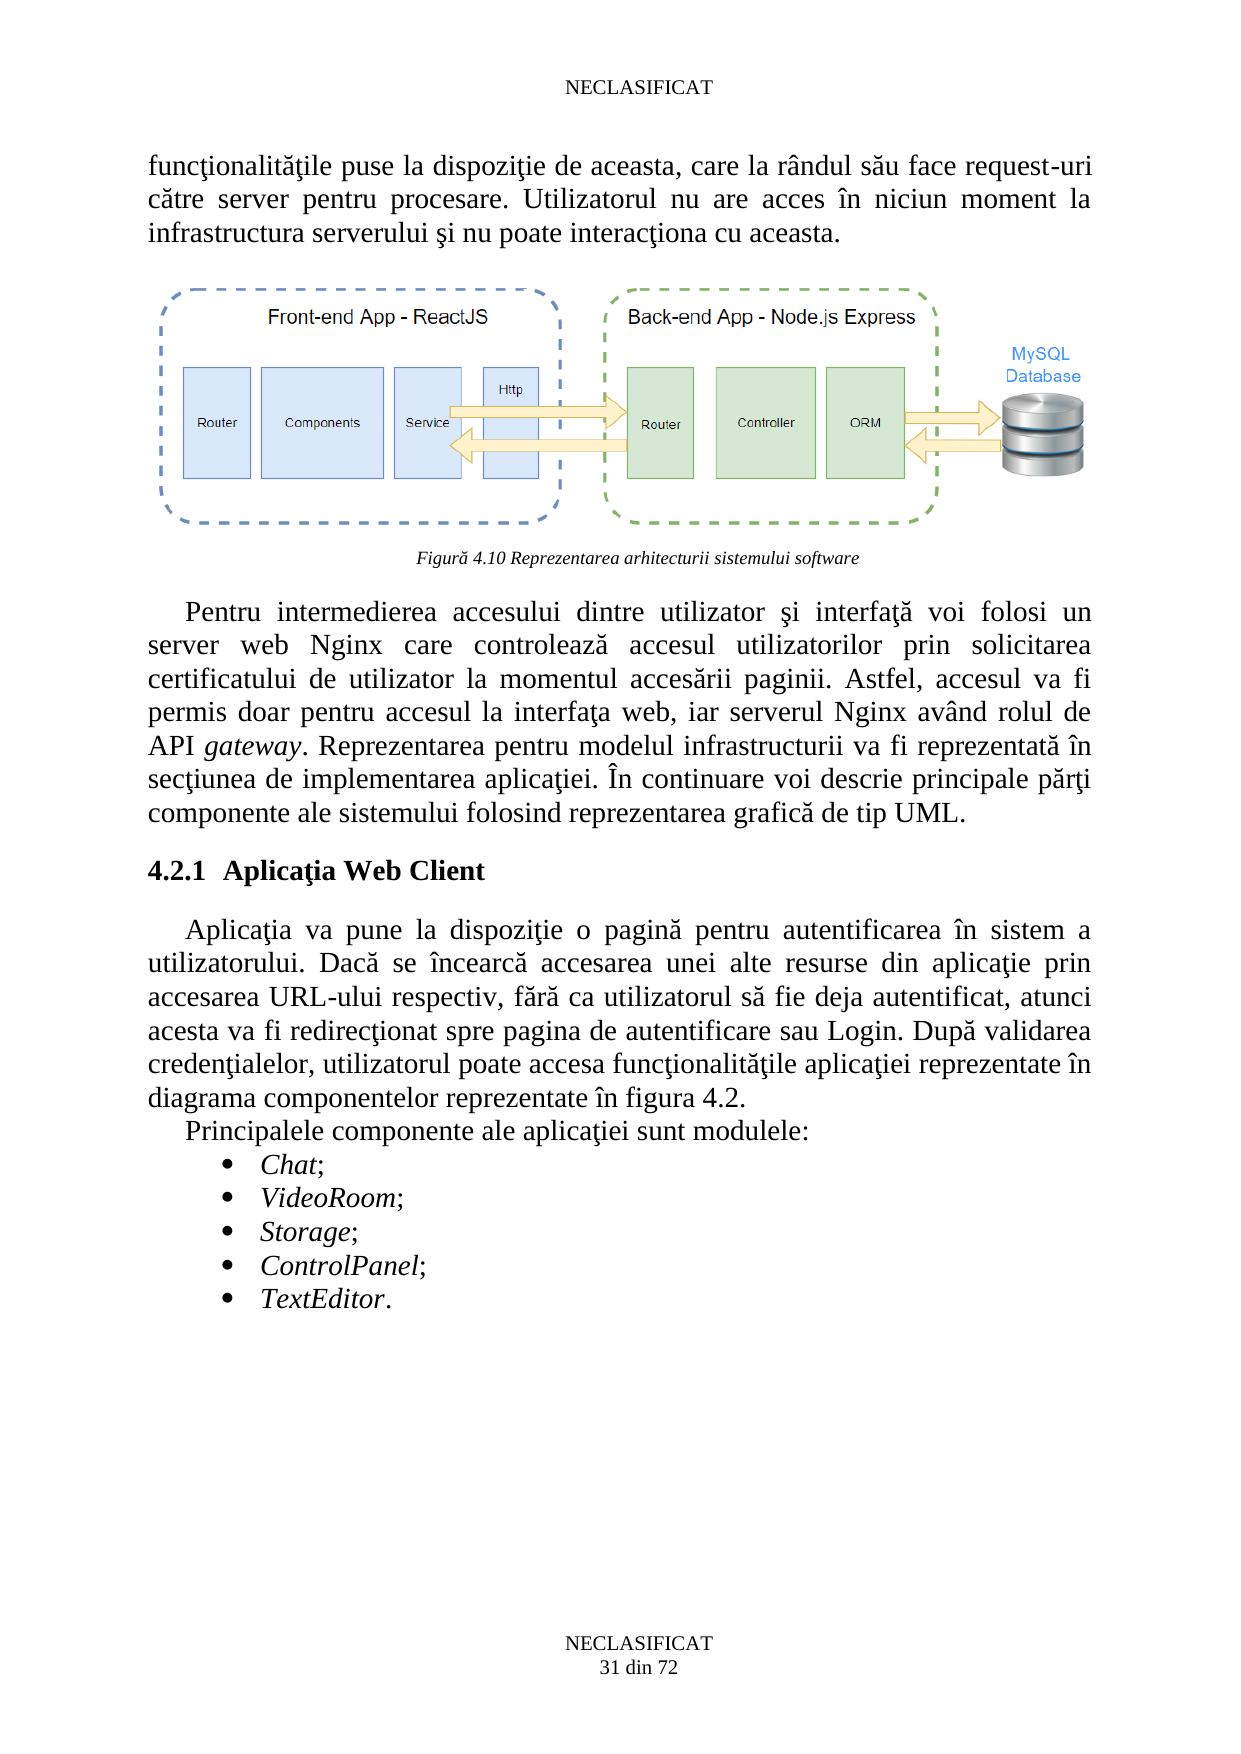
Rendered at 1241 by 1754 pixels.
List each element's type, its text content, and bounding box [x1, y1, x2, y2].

text Principalele componente ale aplicaţiei sunt modulele: [148, 1113, 1092, 1147]
list VideoRoom; [222, 1180, 1092, 1214]
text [148, 148, 1092, 248]
picture [147, 273, 1092, 548]
list ControlPanel; [222, 1248, 1092, 1281]
text Aplicaţia va pune la dispoziţie o pagină pentru autentificarea în sistem a utilizatorului. Dacă se încearcă accesarea unei alte resurse din aplicaţie prin accesarea URL-ului respectiv, fără ca utilizatorul să fie deja autentificat, atunci acesta va fi redirecţionat spre pagina de autentificare sau Login. După validarea credenţialelor, utilizatorul poate accesa funcţionalităţile aplicaţiei reprezentate în diagrama componentelor reprezentate în figura 4.2. [148, 912, 1092, 1113]
subtitle Aplicaţia Web Client [148, 853, 1092, 887]
list Chat; [222, 1147, 1092, 1180]
list TextEditor. [222, 1281, 1092, 1315]
text Pentru intermedierea accesului dintre utilizator şi interfaţă voi folosi un server web Nginx care controlează accesul utilizatorilor prin solicitarea certificatului de utilizator la momentul accesării paginii. Astfel, accesul va fi permis doar pentru accesul la interfaţa web, iar serverul Nginx având rolul de API gateway. Reprezentarea pentru modelul infrastructurii va fi reprezentată în secţiunea de implementarea aplicaţiei. În continuare voi descrie principale părţi componente ale sistemului folosind reprezentarea grafică de tip UML. [148, 594, 1092, 828]
list Storage; [222, 1214, 1092, 1248]
